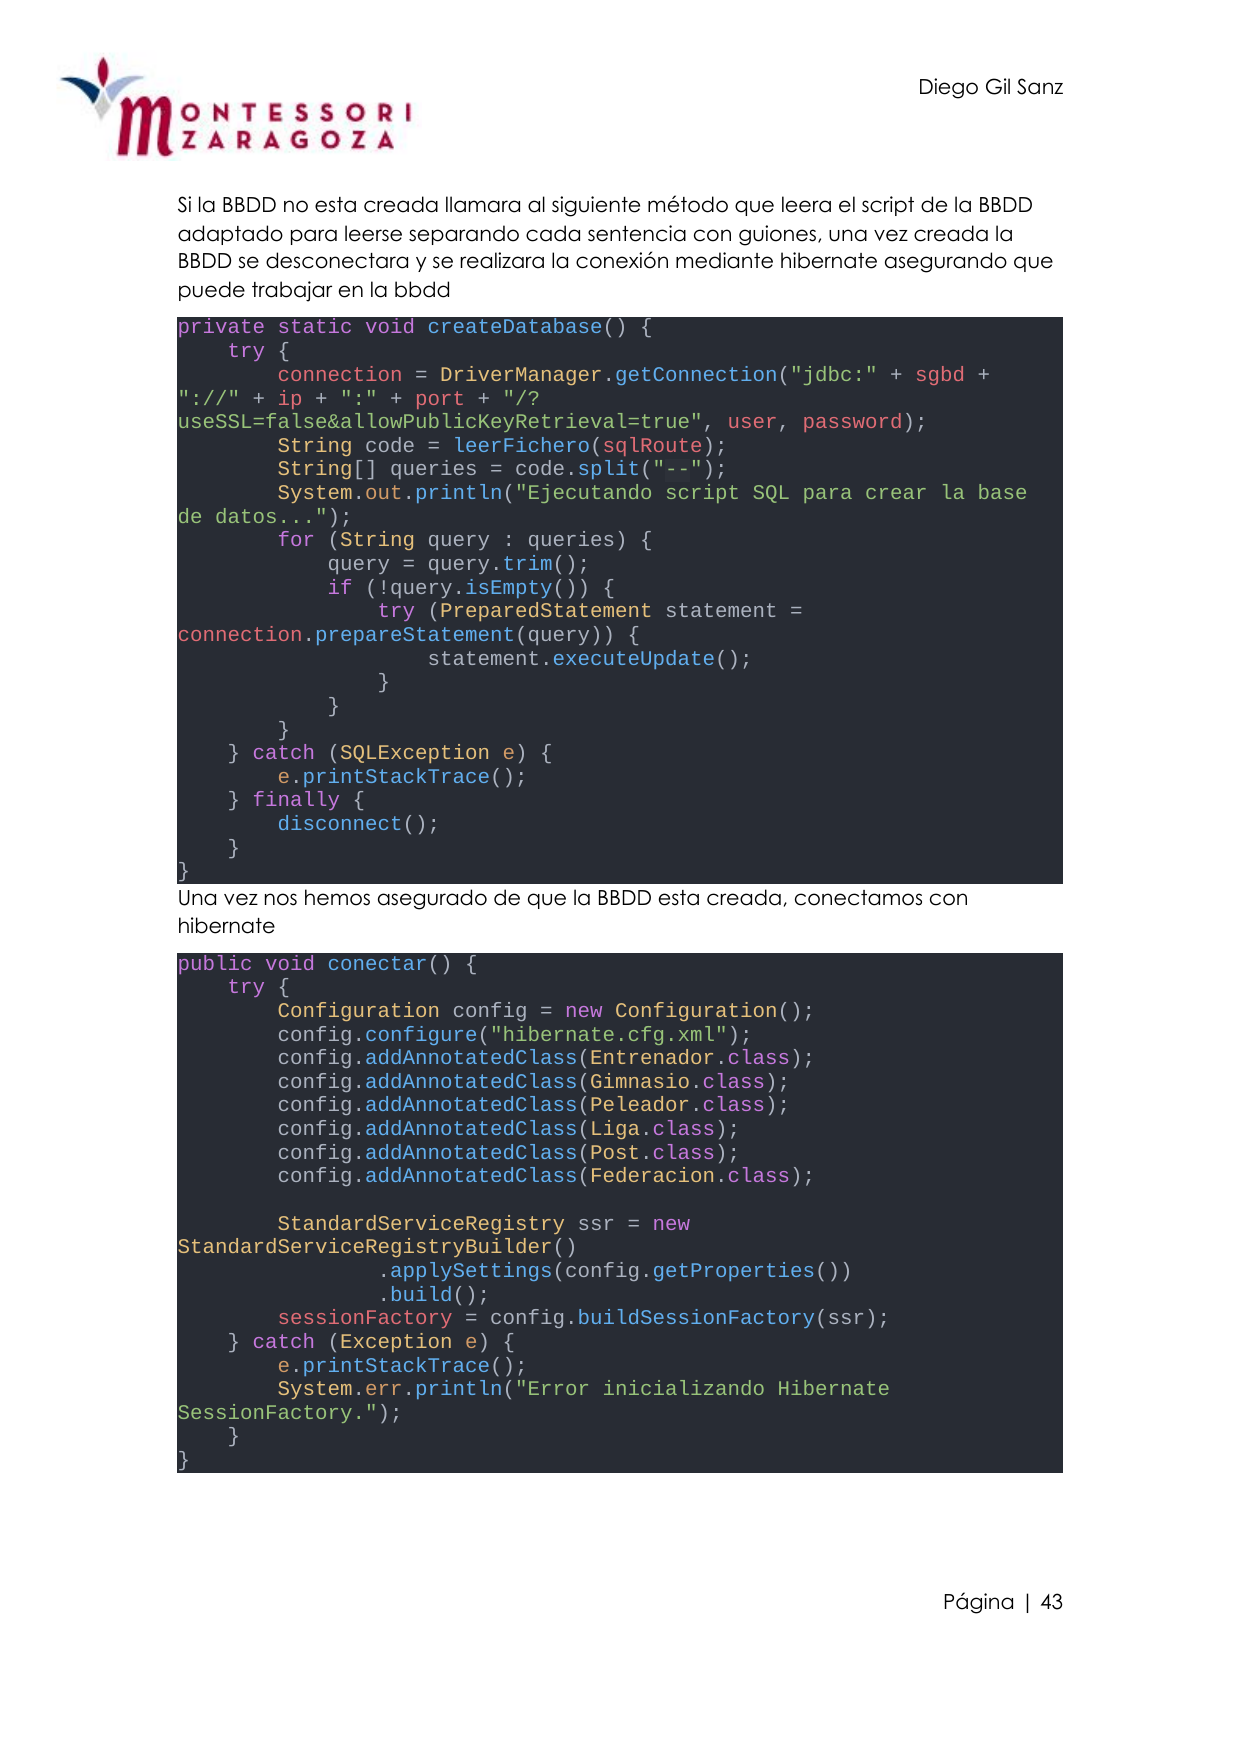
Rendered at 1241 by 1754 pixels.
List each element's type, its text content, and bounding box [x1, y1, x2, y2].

picture [56, 50, 422, 161]
text Una vez nos hemos asegurado de que la BBDD esta creada, conectamos con hibernate [177, 884, 1063, 938]
text Si la BBDD no esta creada llamara al siguiente método que leera el script de la BBDD adaptado para leerse separando cada sentencia con guiones, una vez creada la BBDD se desconectara y se realizara la conexión mediante hibernate asegurando que puede trabajar en la bbdd [177, 192, 1063, 302]
text private static void createDatabase() { try { connection = DriverManager.getConnection("jdbc:" + sgbd + "://" + ip + ":" + port + "/?useSSL=false&allowPublicKeyRetrieval=true", user, password); String code = leerFichero(sqlRoute); String[] queries = code.split("--"); System.out.println("Ejecutando script SQL para crear la base de datos..."); for (String query : queries) { query = query.trim(); if (!query.isEmpty()) { try (PreparedStatement statement = connection.prepareStatement(query)) { statement.executeUpdate(); } } } } catch (SQLException e) { e.printStackTrace(); } finally { disconnect(); } } [177, 317, 1063, 884]
text public void conectar() { try { Configuration config = new Configuration(); config.configure("hibernate.cfg.xml"); config.addAnnotatedClass(Entrenador.class); config.addAnnotatedClass(Gimnasio.class); config.addAnnotatedClass(Peleador.class); config.addAnnotatedClass(Liga.class); config.addAnnotatedClass(Post.class); config.addAnnotatedClass(Federacion.class); StandardServiceRegistry ssr = new StandardServiceRegistryBuilder() .applySettings(config.getProperties()) .build(); sessionFactory = config.buildSessionFactory(ssr); } catch (Exception e) { e.printStackTrace(); System.err.println("Error inicializando Hibernate SessionFactory."); } } [177, 953, 1063, 1473]
